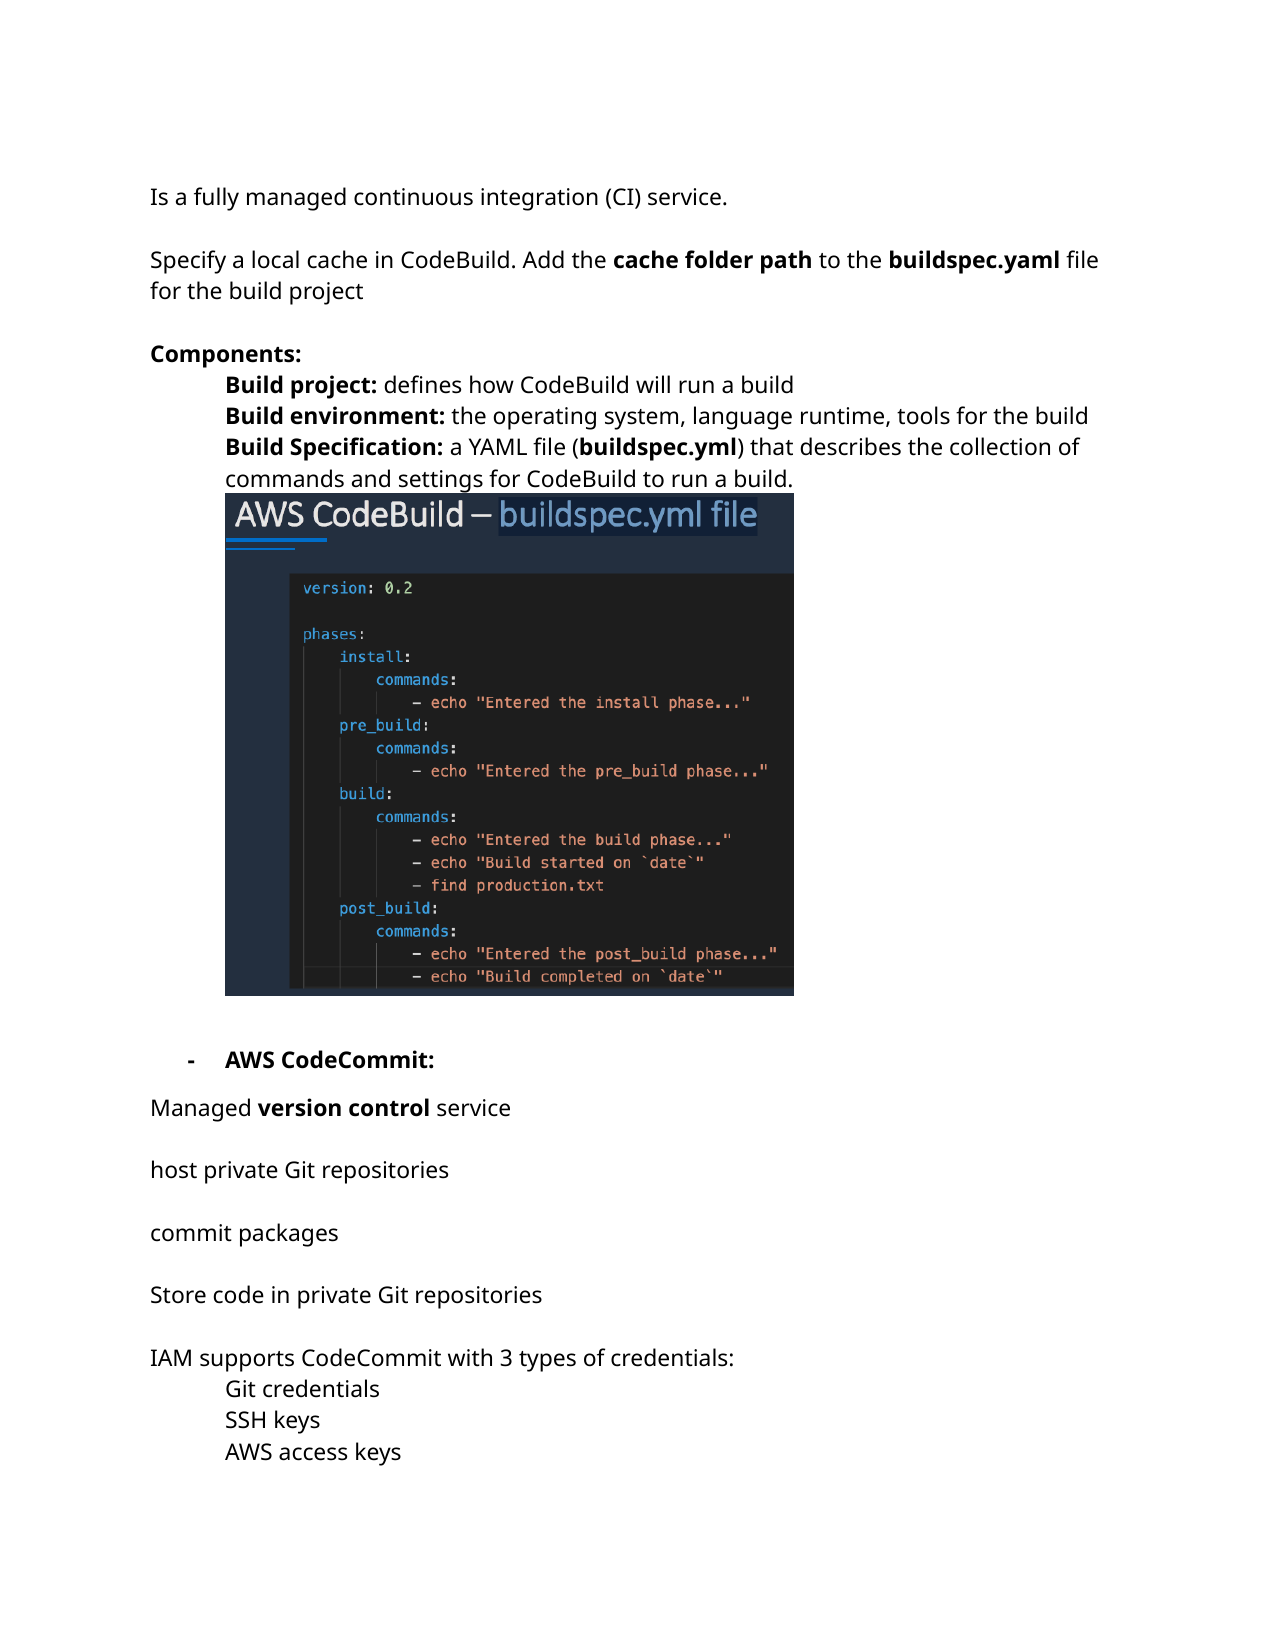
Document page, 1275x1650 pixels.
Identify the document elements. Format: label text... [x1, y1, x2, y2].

text Specify a local cache in CodeBuild. Add the cache folder path to the buildspec.yaml file for the build project [150, 244, 1125, 306]
text commit packages [150, 1217, 1125, 1248]
list AWS CodeCommit: [187, 1044, 1125, 1075]
text Components: [150, 337, 1125, 369]
text Build environment: the operating system, language runtime, tools for the build [150, 400, 1125, 431]
text AWS access keys [150, 1436, 1125, 1467]
text Build Specification: a YAML file (buildspec.yml) that describes the collection of commands and settings for CodeBuild to run a build. [225, 431, 1125, 494]
text Managed version control service [150, 1092, 1125, 1123]
picture [225, 493, 794, 996]
text Build project: defines how CodeBuild will run a build [150, 369, 1125, 400]
text Is a fully managed continuous integration (CI) service. [150, 181, 1125, 212]
text host private Git repositories [150, 1154, 1125, 1186]
text IAM supports CodeCommit with 3 types of credentials: [150, 1342, 1125, 1373]
text SSH keys [150, 1404, 1125, 1436]
text Store code in private Git repositories [150, 1279, 1125, 1311]
text Git credentials [150, 1373, 1125, 1404]
